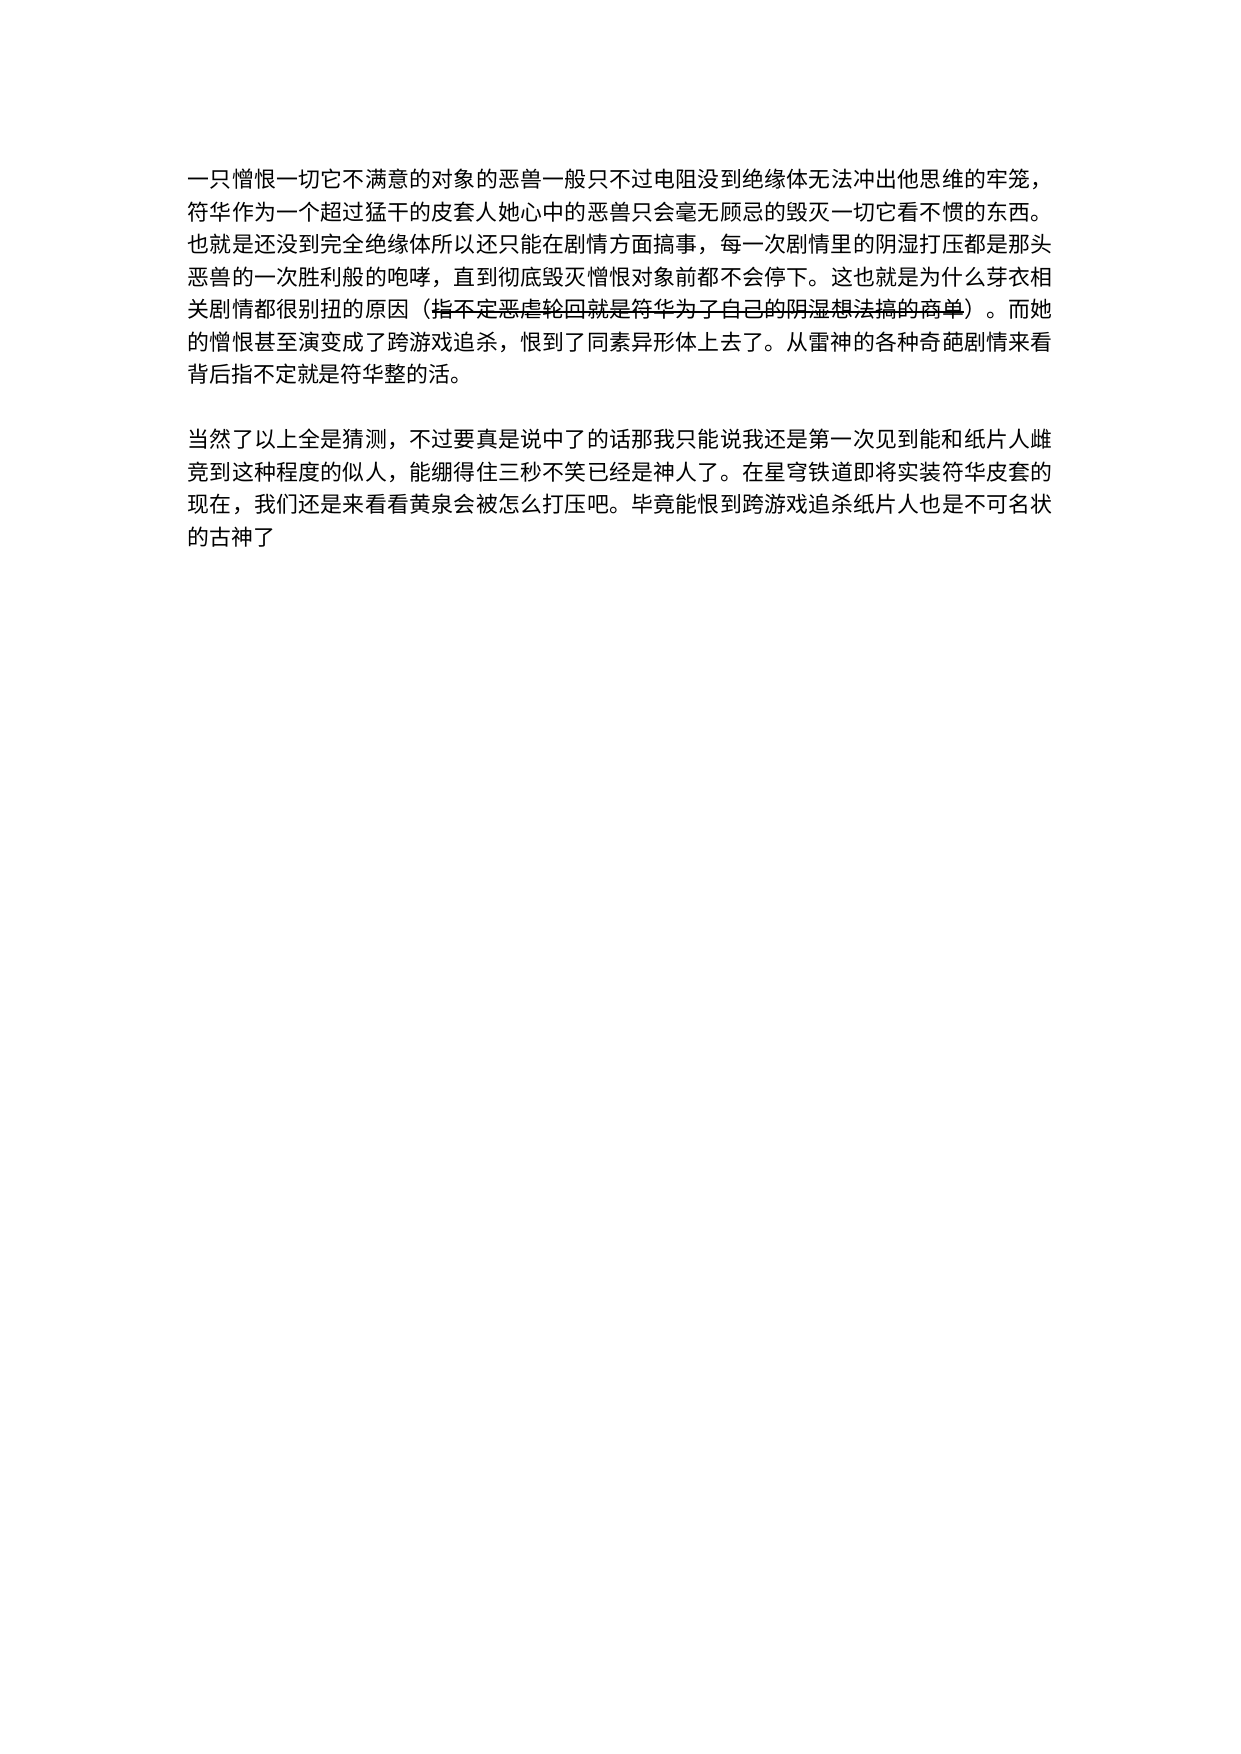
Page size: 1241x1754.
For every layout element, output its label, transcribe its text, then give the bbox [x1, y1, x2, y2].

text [187, 162, 1053, 389]
text 当然了以上全是猜测，不过要真是说中了的话那我只能说我还是第一次见到能和纸片人雌竞到这种程度的似人，能绷得住三秒不笑已经是神人了。在星穹铁道即将实装符华皮套的现在，我们还是来看看黄泉会被怎么打压吧。毕竟能恨到跨游戏追杀纸片人也是不可名状的古神了 [187, 422, 1053, 552]
